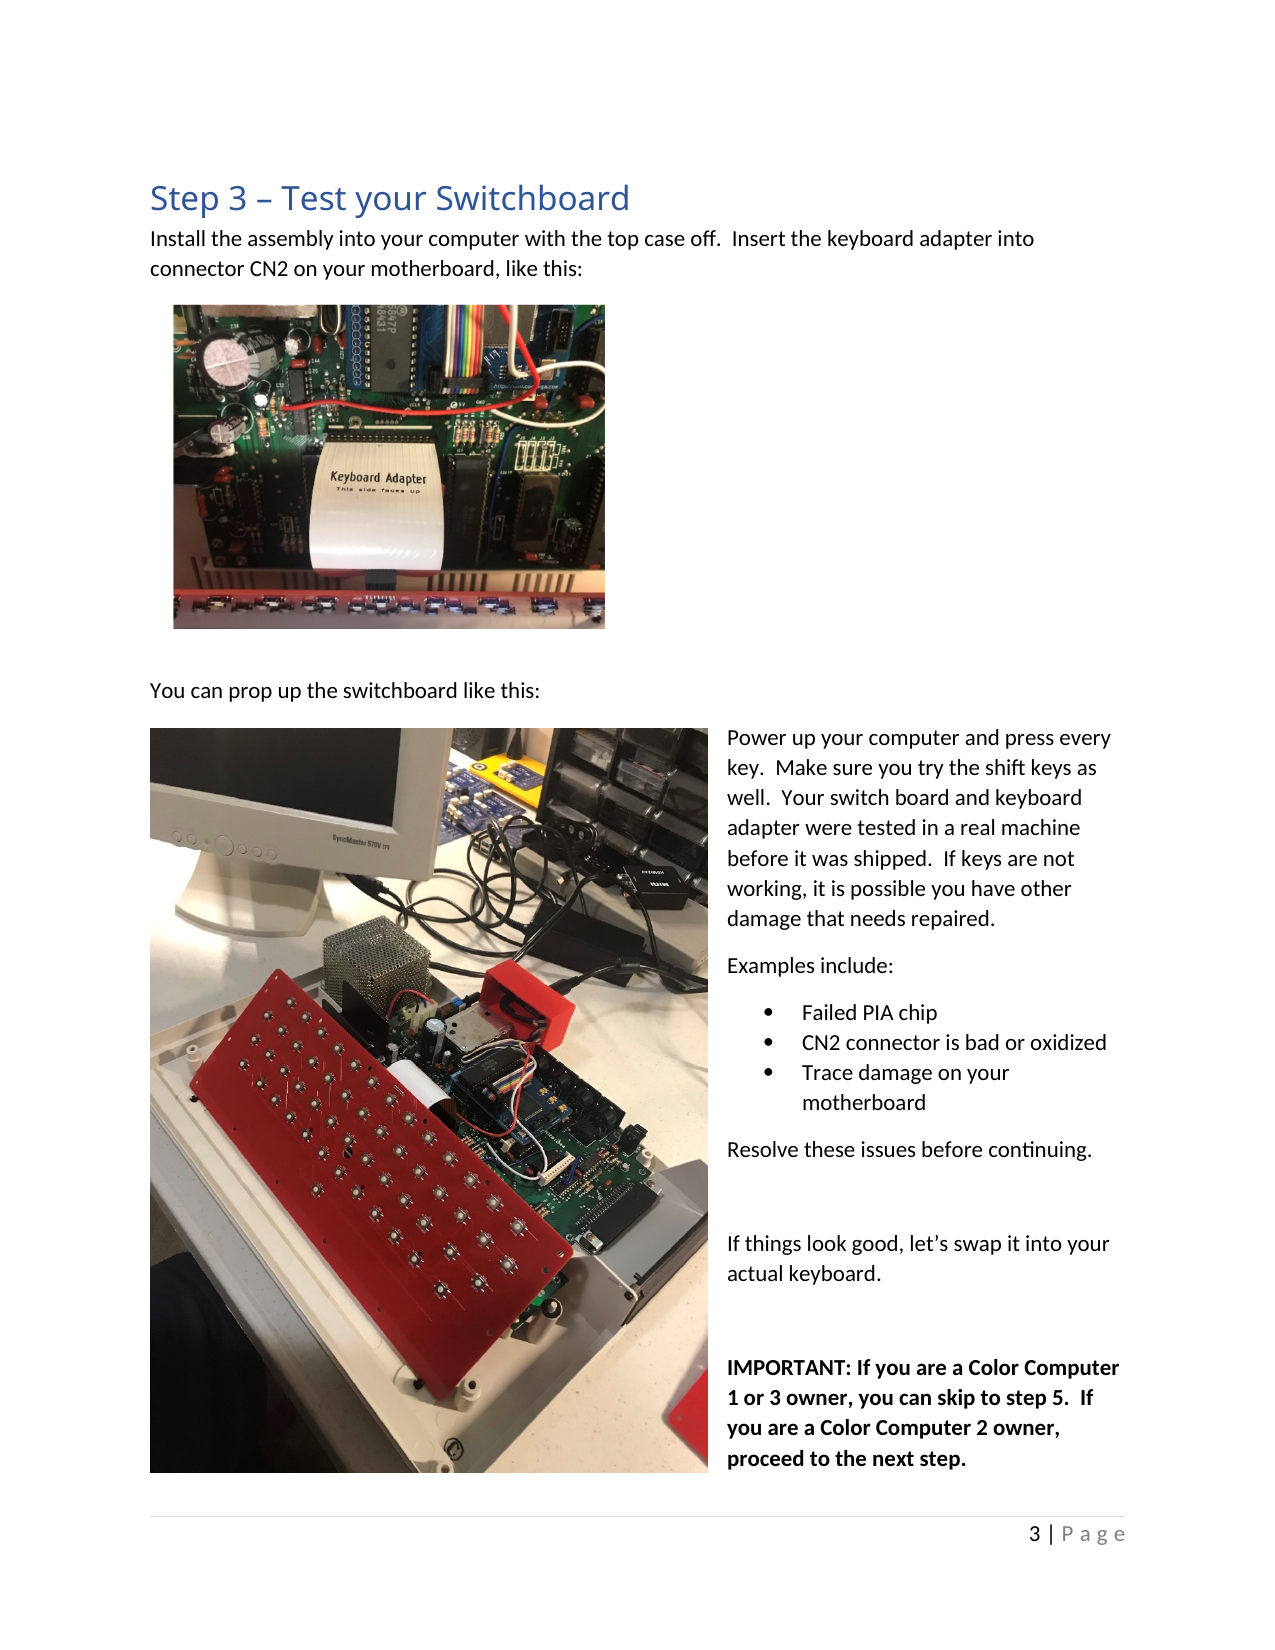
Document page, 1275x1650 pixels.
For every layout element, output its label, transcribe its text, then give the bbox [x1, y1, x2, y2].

subtitle Step 3 – Test your Switchboard [150, 175, 1125, 220]
picture [150, 728, 708, 1473]
list Trace damage on your motherboard [708, 1058, 1125, 1117]
list CN2 connector is bad or oxidized [708, 1028, 1125, 1056]
text If things look good, let’s swap it into your actual keyboard. [708, 1229, 1125, 1287]
text Resolve these issues before continuing. [708, 1135, 1125, 1163]
text IMPORTANT: If you are a Color Computer 1 or 3 owner, you can skip to step 5. If you are a Color Computer 2 owner, proceed to the next step. [708, 1353, 1125, 1472]
text Power up your computer and press every key. Make sure you try the shift keys as well. Your switch board and keyboard adapter were tested in a real machine before it was shipped. If keys are not working, it is possible you have other damage that needs repaired. [150, 723, 1125, 932]
text You can prop up the switchboard like this: [150, 676, 1125, 704]
text Examples include: [708, 951, 1125, 979]
list Failed PIA chip [708, 998, 1125, 1026]
picture [174, 305, 604, 629]
text Install the assembly into your computer with the top case off. Insert the keyboard adapter into connector CN2 on your motherboard, like this: [150, 224, 1125, 282]
